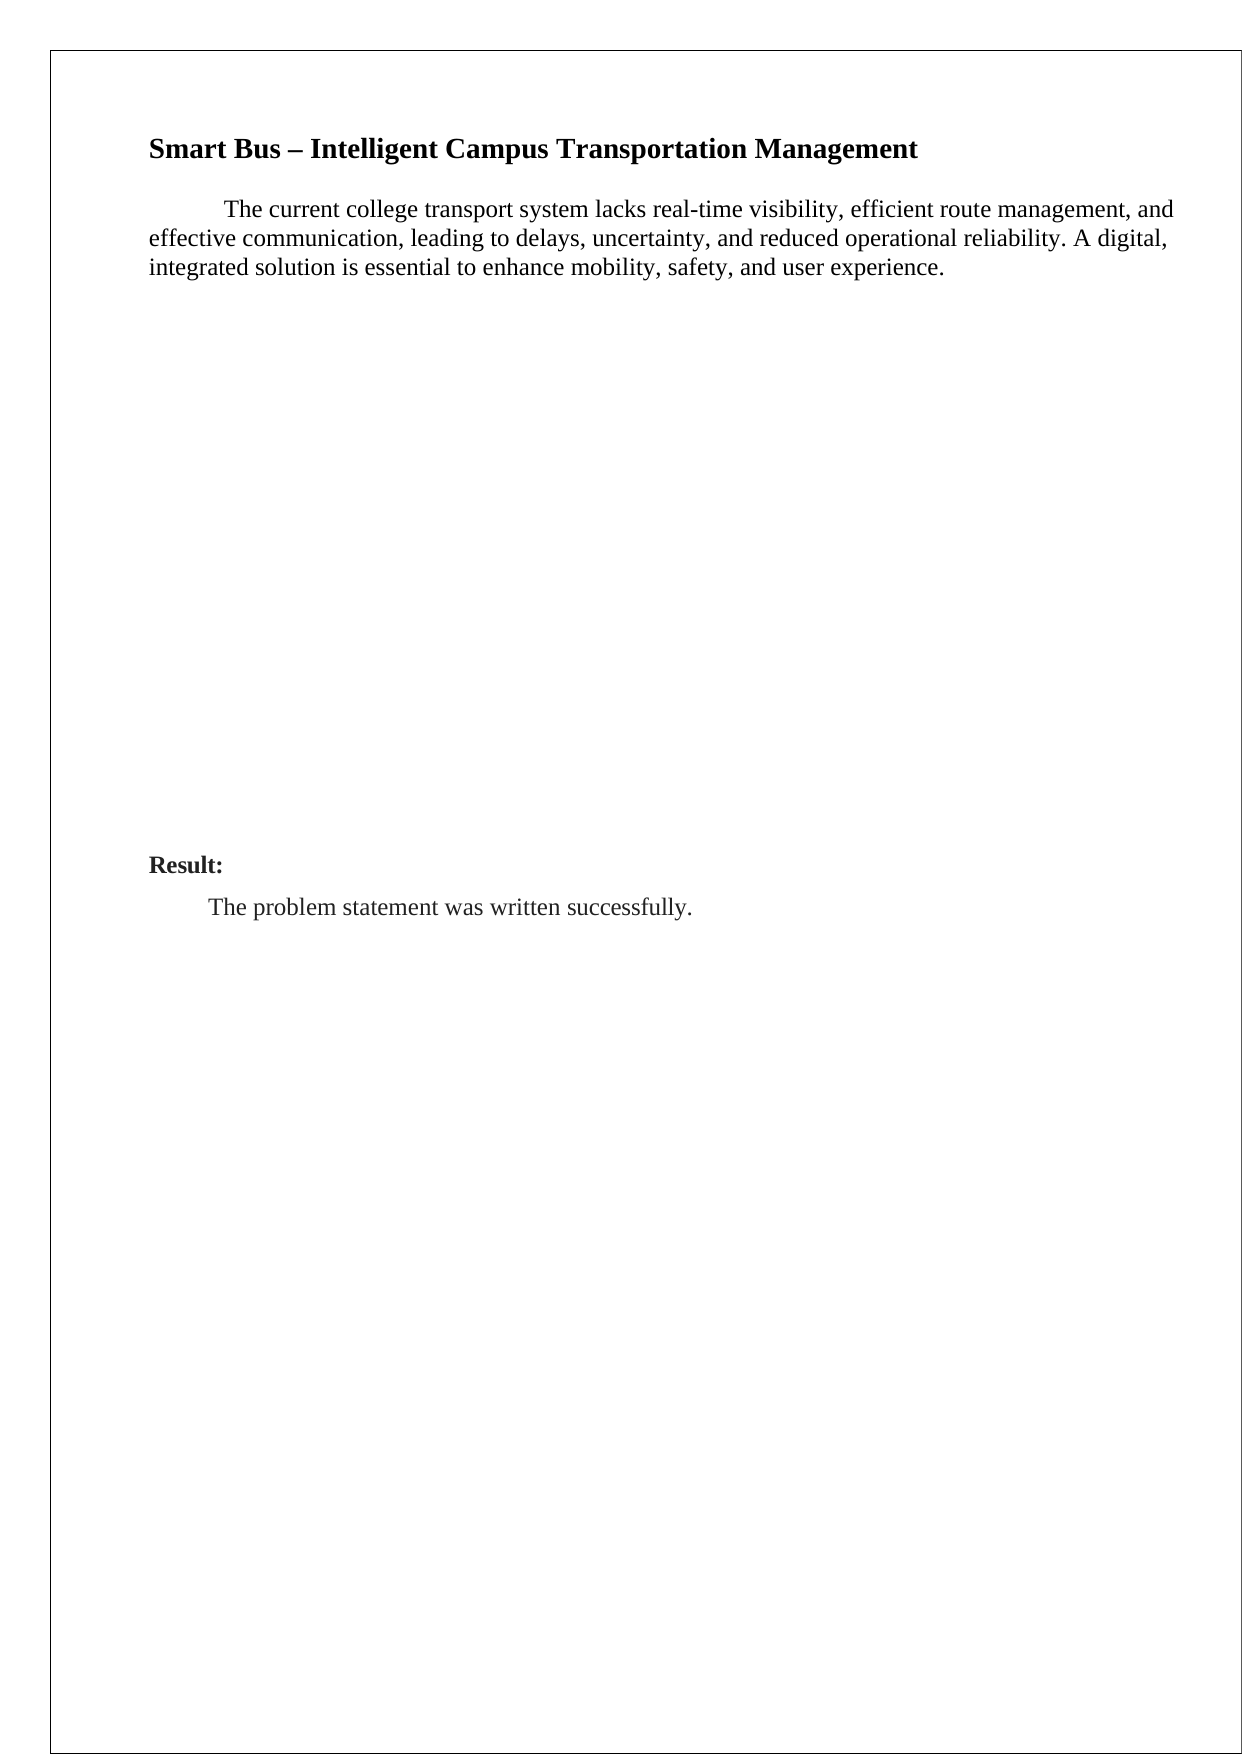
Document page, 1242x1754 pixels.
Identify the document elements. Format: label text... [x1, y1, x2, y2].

subtitle Result: [148, 850, 1241, 879]
text The current college transport system lacks real-time visibility, efficient route management, and effective communication, leading to delays, uncertainty, and reduced operational reliability. A digital, integrated solution is essential to enhance mobility, safety, and user experience. [149, 194, 1241, 281]
text The problem statement was written successfully. [208, 892, 1241, 921]
text Smart Bus – Intelligent Campus Transportation Management [149, 64, 1241, 165]
